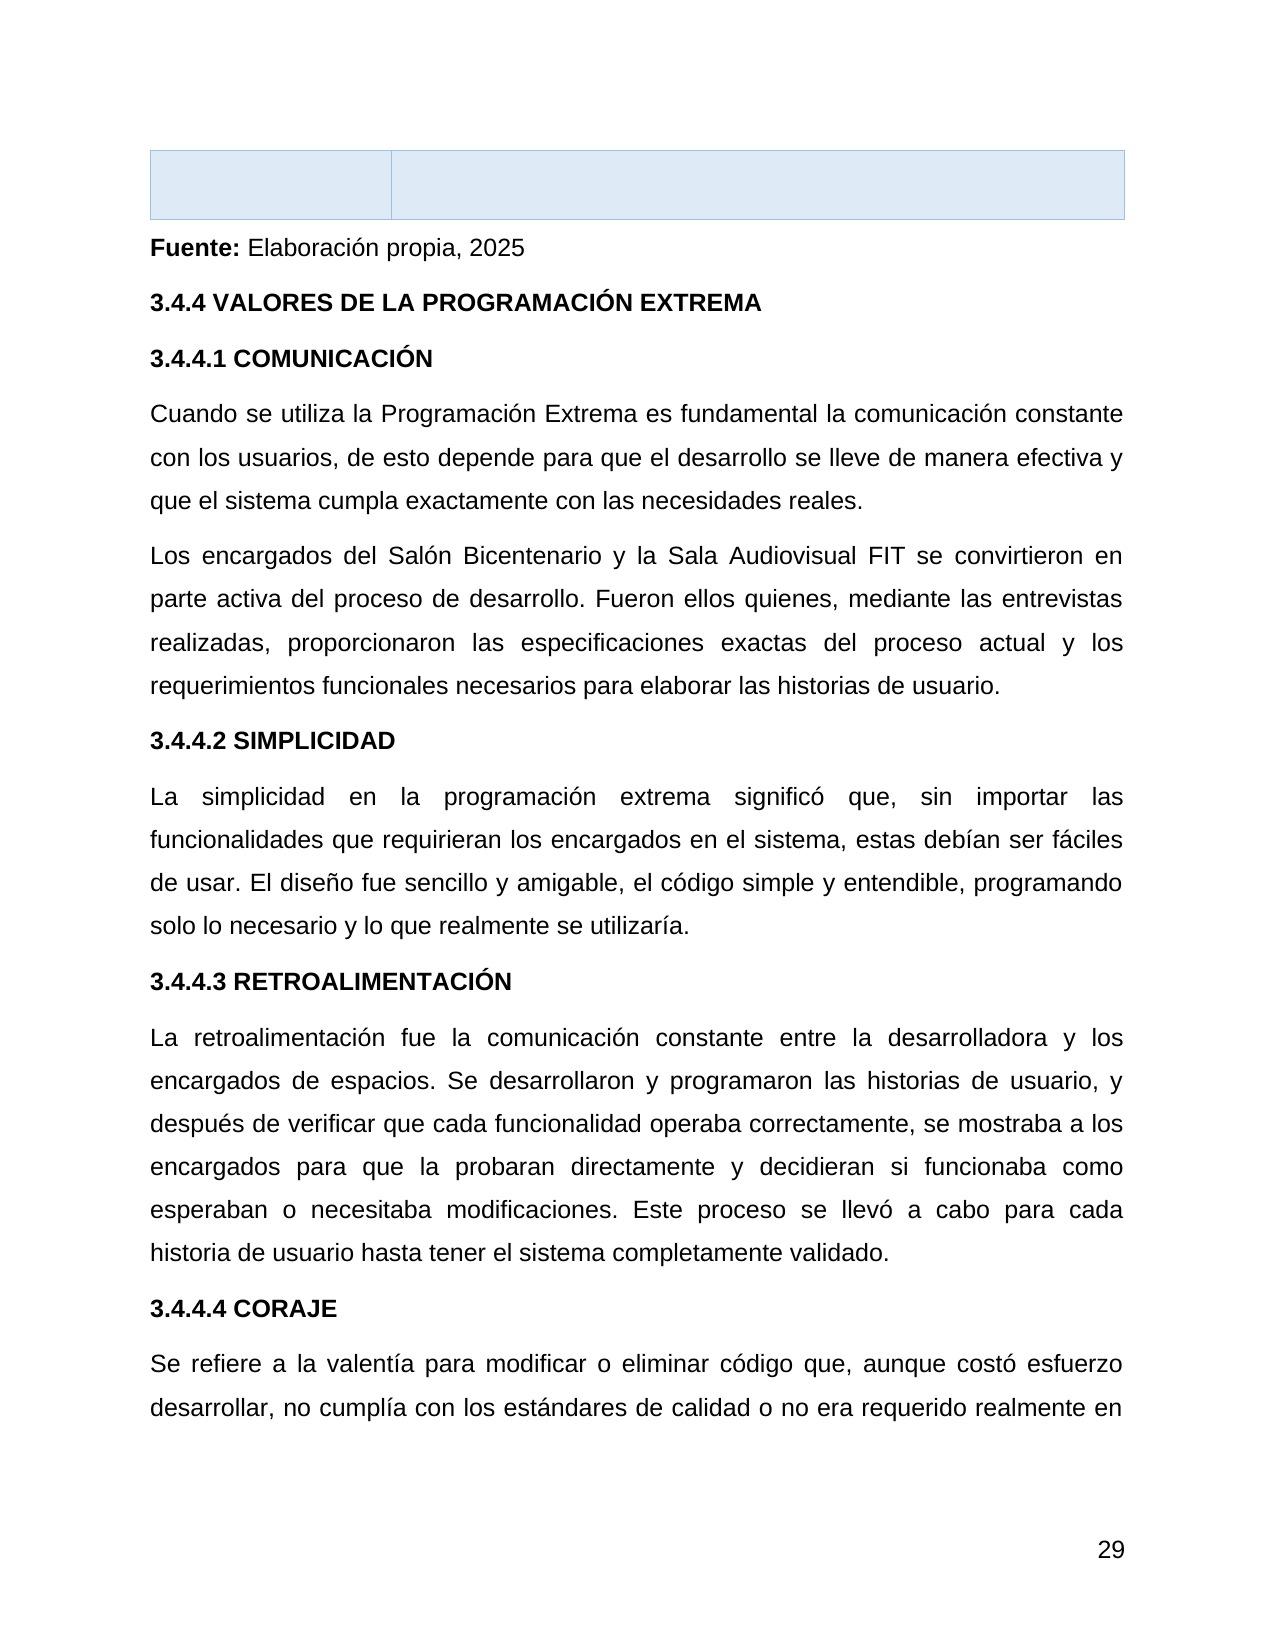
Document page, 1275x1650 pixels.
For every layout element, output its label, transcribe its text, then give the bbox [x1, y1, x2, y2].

text Fuente: Elaboración propia, 2025 [150, 233, 1125, 261]
table_cell Respeto [151, 151, 391, 219]
subtitle 3.4.4 VALORES DE LA PROGRAMACIÓN EXTREMA [150, 288, 1125, 317]
subtitle 3.4.4.2 SIMPLICIDAD [150, 726, 1125, 755]
subtitle 3.4.4.4 CORAJE [150, 1294, 1125, 1323]
text Cuando se utiliza la Programación Extrema es fundamental la comunicación constante con los usuarios, de esto depende para que el desarrollo se lleve de manera efectiva y que el sistema cumpla exactamente con las necesidades reales. [150, 399, 1125, 514]
text La simplicidad en la programación extrema significó que, sin importar las funcionalidades que requirieran los encargados en el sistema, estas debían ser fáciles de usar. El diseño fue sencillo y amigable, el código simple y entendible, programando solo lo necesario y lo que realmente se utilizaría. [150, 782, 1125, 940]
subtitle 3.4.4.3 RETROALIMENTACIÓN [150, 967, 1125, 996]
text Los encargados del Salón Bicentenario y la Sala Audiovisual FIT se convirtieron en parte activa del proceso de desarrollo. Fueron ellos quienes, mediante las entrevistas realizadas, proporcionaron las especificaciones exactas del proceso actual y los requerimientos funcionales necesarios para elaborar las historias de usuario. [150, 541, 1125, 699]
subtitle 3.4.4.1 COMUNICACIÓN [150, 344, 1125, 373]
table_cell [392, 151, 1124, 219]
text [150, 1349, 1125, 1421]
text La retroalimentación fue la comunicación constante entre la desarrolladora y los encargados de espacios. Se desarrollaron y programaron las historias de usuario, y después de verificar que cada funcionalidad operaba correctamente, se mostraba a los encargados para que la probaran directamente y decidieran si funcionaba como esperaban o necesitaba modificaciones. Este proceso se llevó a cabo para cada historia de usuario hasta tener el sistema completamente validado. [150, 1023, 1125, 1267]
